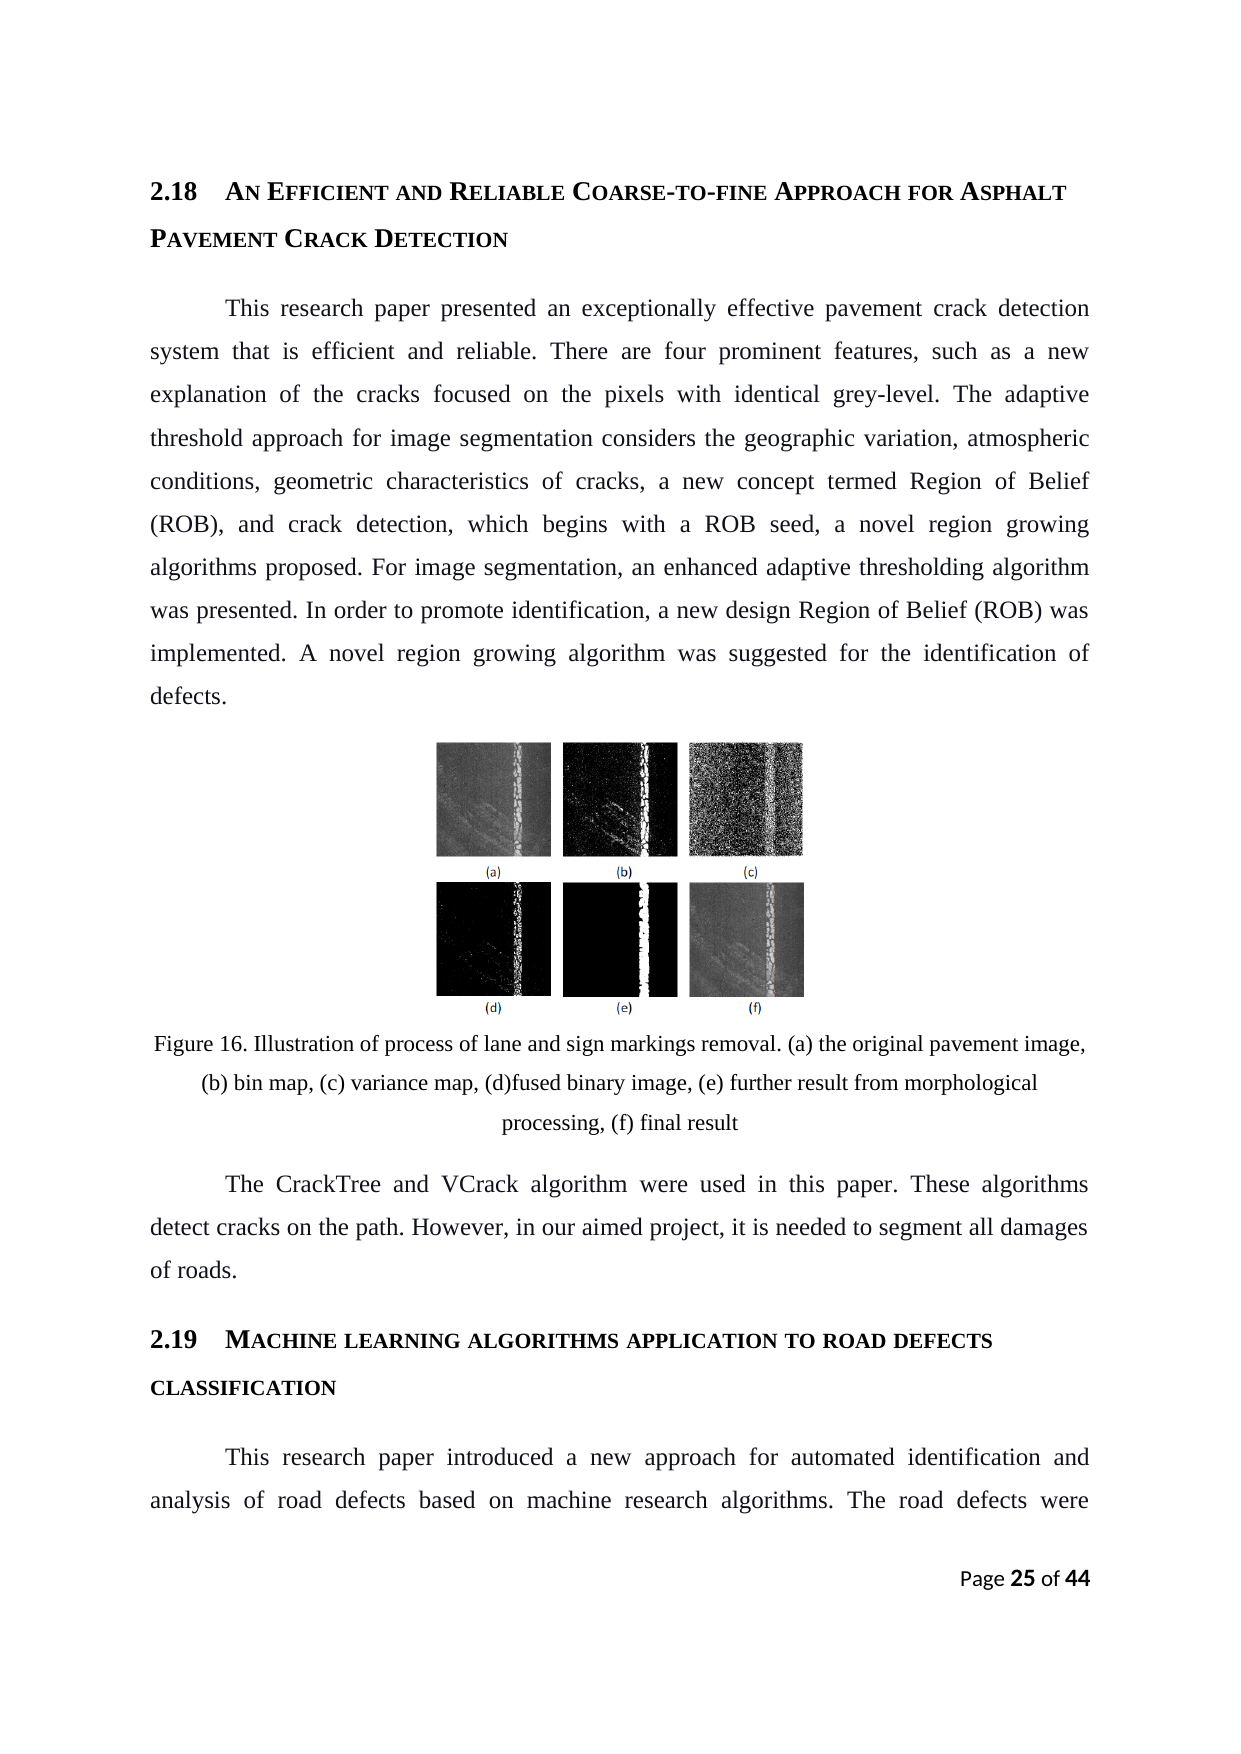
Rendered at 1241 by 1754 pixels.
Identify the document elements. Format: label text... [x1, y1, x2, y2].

subtitle 2.18 An Efficient and Reliable Coarse-to-fine Approach for Asphalt Pavement Crack Detection [150, 175, 1090, 253]
subtitle 2.19 Machine learning algorithms application to road defects classification [150, 1323, 1090, 1401]
text This research paper presented an exceptionally effective pavement crack detection system that is efficient and reliable. There are four prominent features, such as a new explanation of the cracks focused on the pixels with identical grey-level. The adaptive threshold approach for image segmentation considers the geographic variation, atmospheric conditions, geometric characteristics of cracks, a new concept termed Region of Belief (ROB), and crack detection, which begins with a ROB seed, a novel region growing algorithms proposed. For image segmentation, an enhanced adaptive thresholding algorithm was presented. In order to promote identification, a new design Region of Belief (ROB) was implemented. A novel region growing algorithm was suggested for the identification of defects. [150, 293, 1090, 710]
picture [435, 741, 805, 1016]
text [150, 1442, 1090, 1514]
text The CrackTree and VCrack algorithm were used in this paper. These algorithms detect cracks on the path. However, in our aimed project, it is needed to segment all damages of roads. [150, 1169, 1090, 1284]
